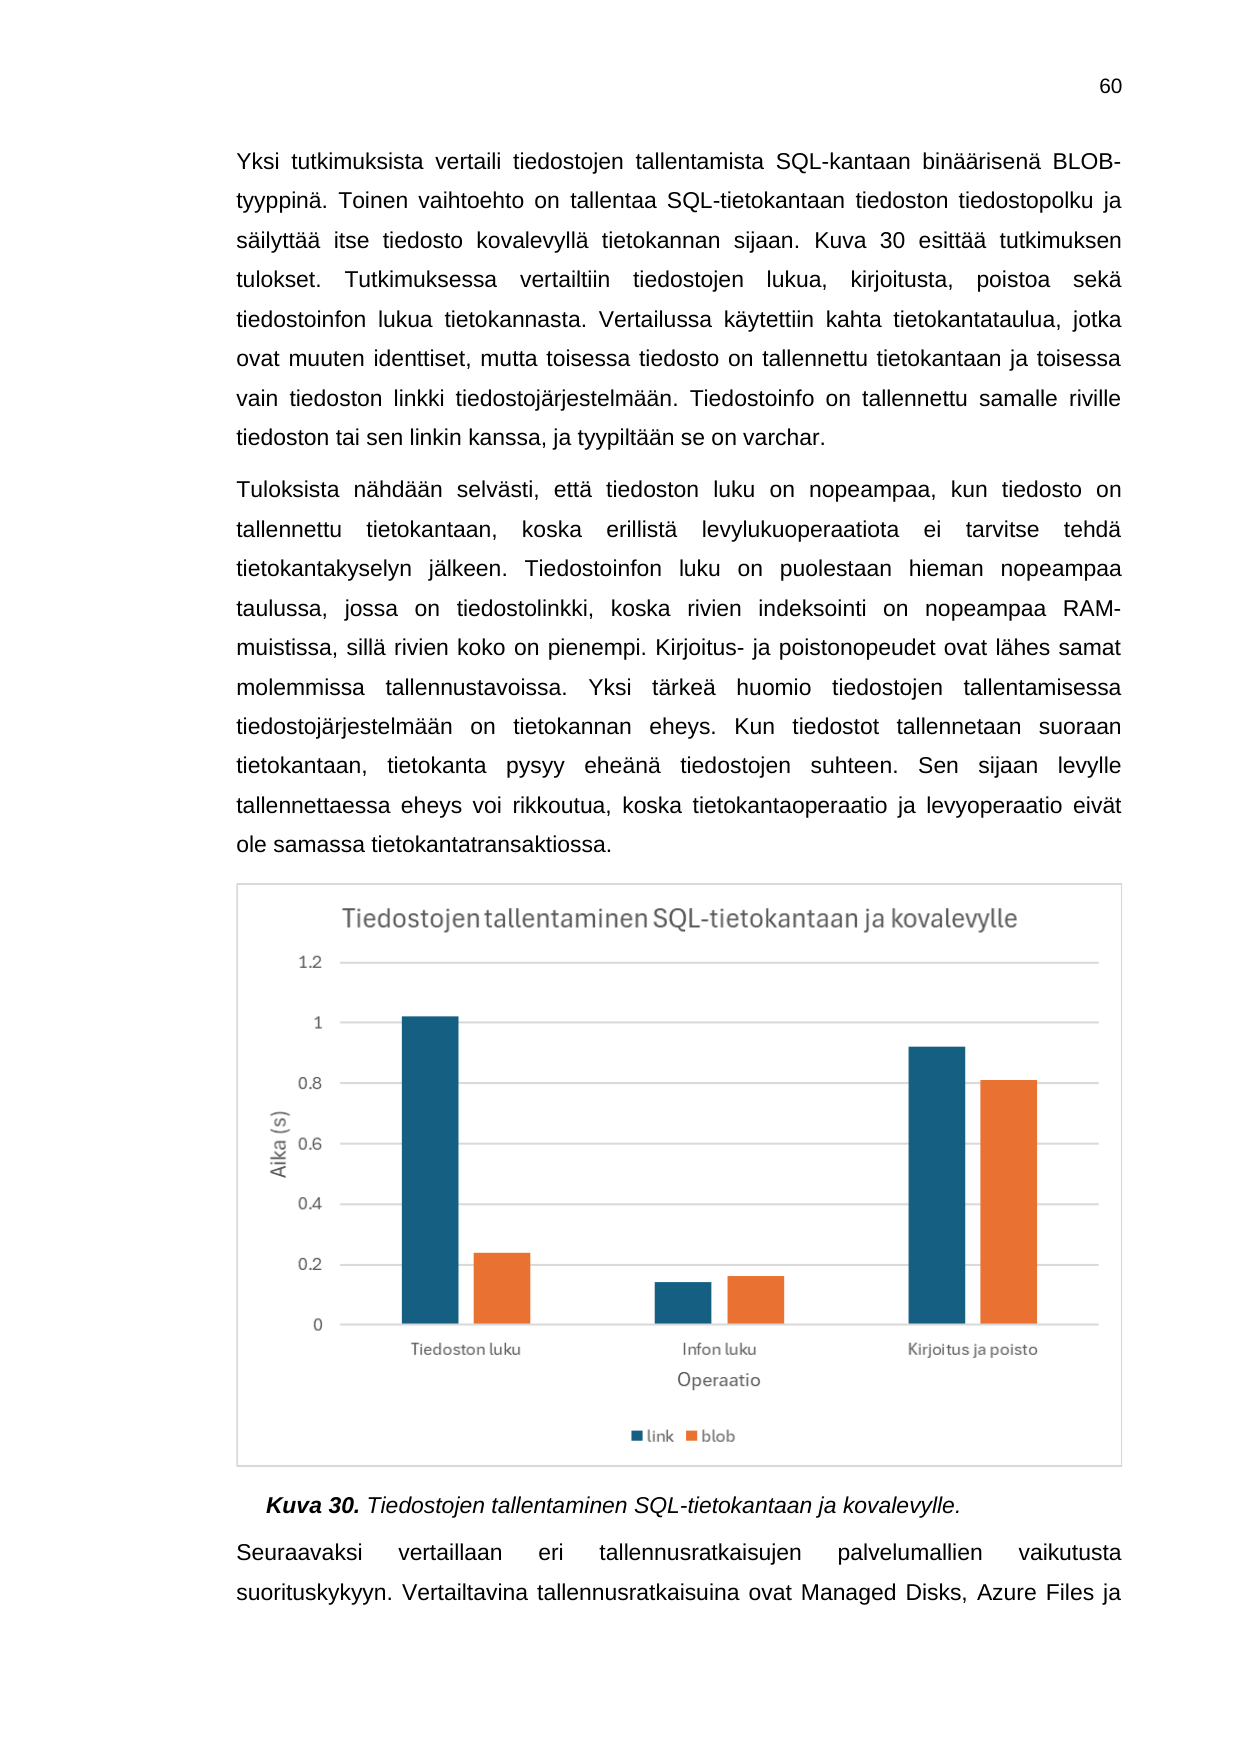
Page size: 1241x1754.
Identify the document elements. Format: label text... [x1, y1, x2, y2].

text Tuloksista nähdään selvästi, että tiedoston luku on nopeampaa, kun tiedosto on tallennettu tietokantaan, koska erillistä levylukuoperaatiota ei tarvitse tehdä tietokantakyselyn jälkeen. Tiedostoinfon luku on puolestaan hieman nopeampaa taulussa, jossa on tiedostolinkki, koska rivien indeksointi on nopeampaa RAM-muistissa, sillä rivien koko on pienempi. Kirjoitus- ja poistonopeudet ovat lähes samat molemmissa tallennustavoissa. Yksi tärkeä huomio tiedostojen tallentamisessa tiedostojärjestelmään on tietokannan eheys. Kun tiedostot tallennetaan suoraan tietokantaan, tietokanta pysyy eheänä tiedostojen suhteen. Sen sijaan levylle tallennettaessa eheys voi rikkoutua, koska tietokantaoperaatio ja levyoperaatio eivät ole samassa tietokantatransaktiossa. [236, 476, 1122, 858]
text Kuva 30. Tiedostojen tallentaminen SQL-tietokantaan ja kovalevylle. [236, 1492, 1122, 1518]
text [236, 1539, 1122, 1605]
text Yksi tutkimuksista vertaili tiedostojen tallentamista SQL-kantaan binäärisenä BLOB-tyyppinä. Toinen vaihtoehto on tallentaa SQL-tietokantaan tiedoston tiedostopolku ja säilyttää itse tiedosto kovalevyllä tietokannan sijaan. Kuva 30 esittää tutkimuksen tulokset. Tutkimuksessa vertailtiin tiedostojen lukua, kirjoitusta, poistoa sekä tiedostoinfon lukua tietokannasta. Vertailussa käytettiin kahta tietokantataulua, jotka ovat muuten identtiset, mutta toisessa tiedosto on tallennettu tietokantaan ja toisessa vain tiedoston linkki tiedostojärjestelmään. Tiedostoinfo on tallennettu samalle riville tiedoston tai sen linkin kanssa, ja tyypiltään se on varchar. [236, 148, 1122, 450]
picture [236, 883, 1123, 1467]
